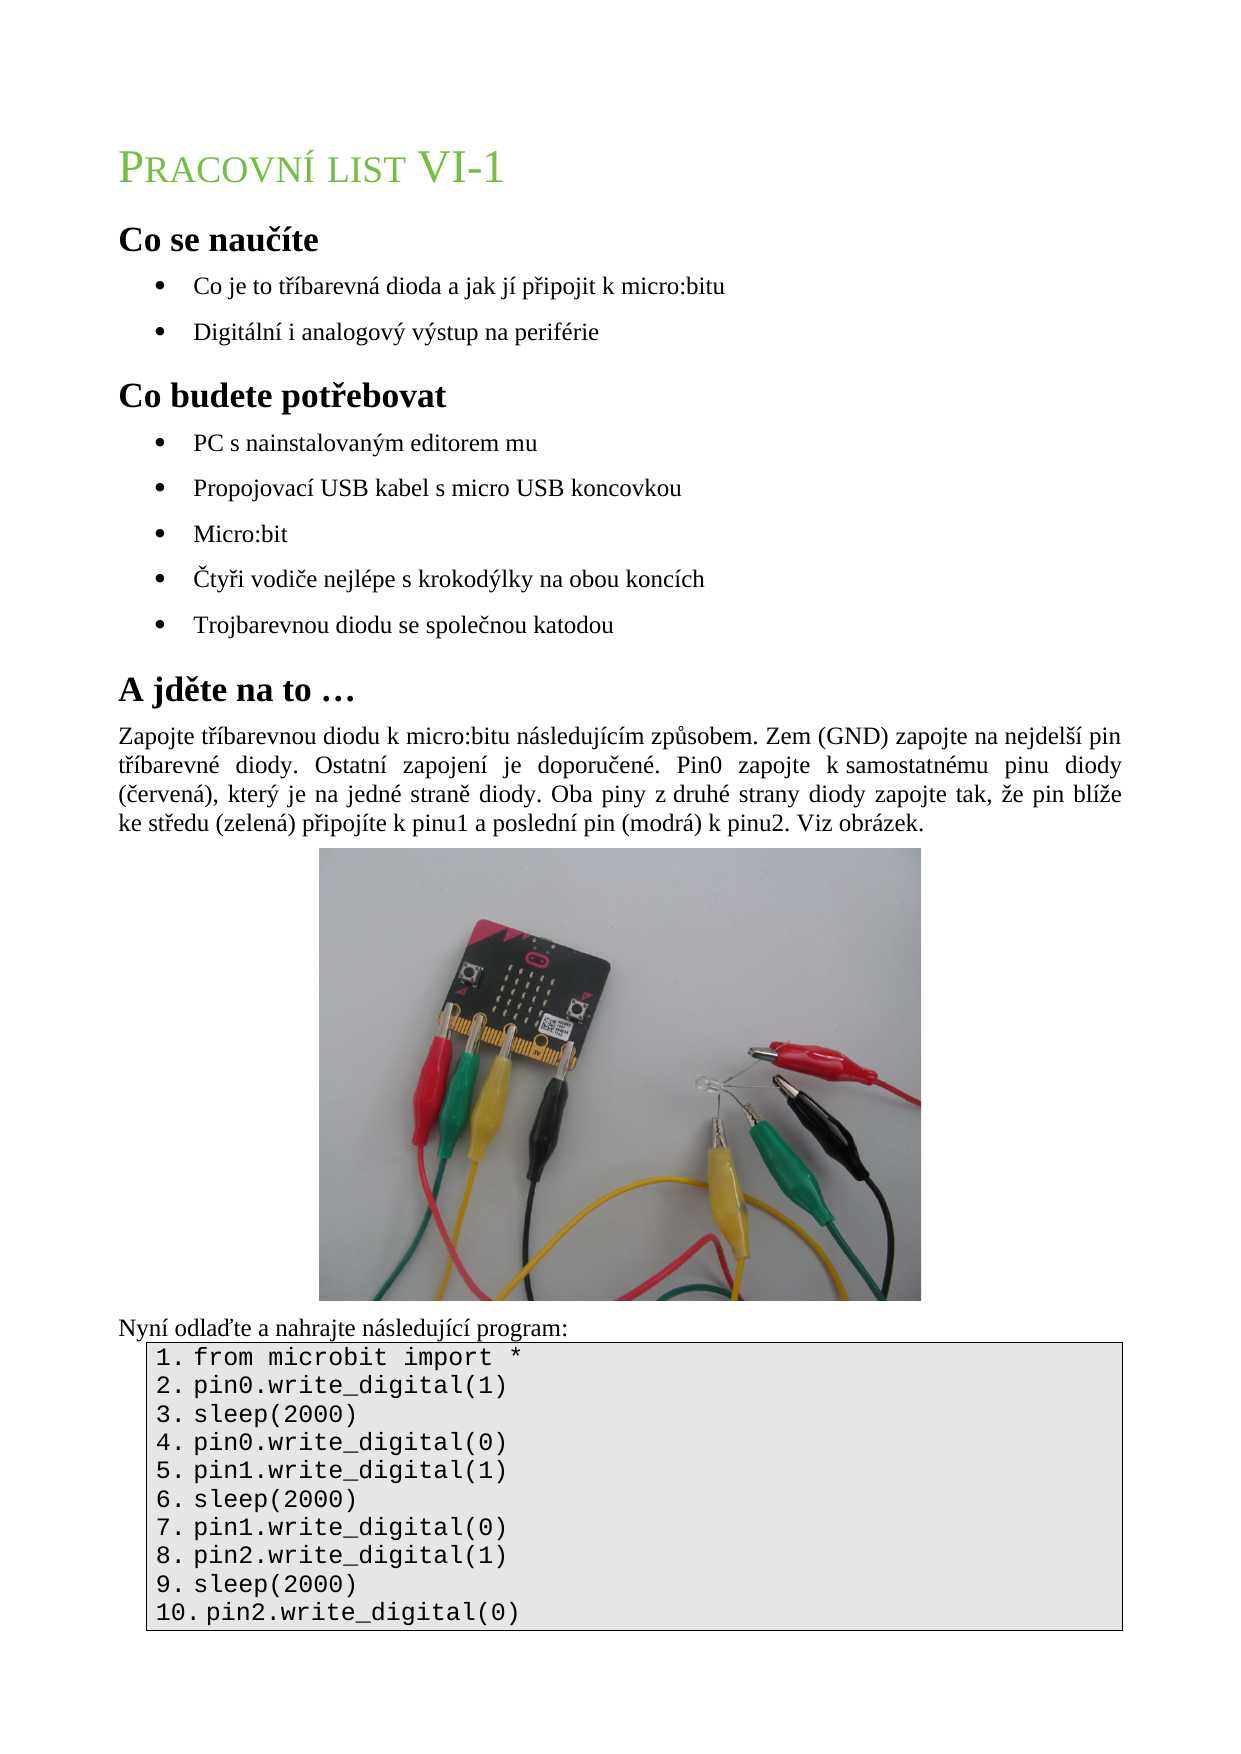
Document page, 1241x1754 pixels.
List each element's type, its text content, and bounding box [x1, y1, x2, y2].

list pin2.write_digital(1) [147, 1540, 1122, 1568]
list Čtyři vodiče nejlépe s krokodýlky na obou koncích [156, 564, 1122, 593]
text Nyní odlaďte a nahrajte následující program: [118, 1313, 1122, 1342]
list PC s nainstalovaným editorem mu [156, 428, 1122, 457]
list pin0.write_digital(1) [147, 1370, 1122, 1398]
list sleep(2000) [147, 1568, 1122, 1597]
subtitle Co se naučíte [118, 218, 1122, 259]
subtitle Co budete potřebovat [118, 375, 1122, 416]
text Zapojte tříbarevnou diodu k micro:bitu následujícím způsobem. Zem (GND) zapojte na nejdelší pin tříbarevné diody. Ostatní zapojení je doporučené. Pin0 zapojte k samostatnému pinu diody (červená), který je na jedné straně diody. Oba piny z druhé strany diody zapojte tak, že pin blíže ke středu (zelená) připojíte k pinu1 a poslední pin (modrá) k pinu2. Viz obrázek. [118, 721, 1122, 836]
list Co je to tříbarevná dioda a jak jí připojit k micro:bitu [156, 271, 1122, 300]
list pin2.write_digital(0) [147, 1597, 1122, 1630]
list Digitální i analogový výstup na periférie [156, 317, 1122, 345]
list Micro:bit [156, 519, 1122, 548]
subtitle A jděte na to … [118, 668, 1122, 709]
list pin1.write_digital(1) [147, 1455, 1122, 1483]
list Propojovací USB kabel s micro USB koncovkou [156, 473, 1122, 502]
picture [319, 848, 922, 1301]
list Trojbarevnou diodu se společnou katodou [156, 610, 1122, 639]
subtitle Pracovní list VI-1 [118, 139, 1122, 193]
list sleep(2000) [147, 1398, 1122, 1427]
list pin1.write_digital(0) [147, 1512, 1122, 1540]
list pin0.write_digital(0) [147, 1427, 1122, 1455]
list from microbit import * [147, 1343, 1122, 1370]
list sleep(2000) [147, 1483, 1122, 1512]
